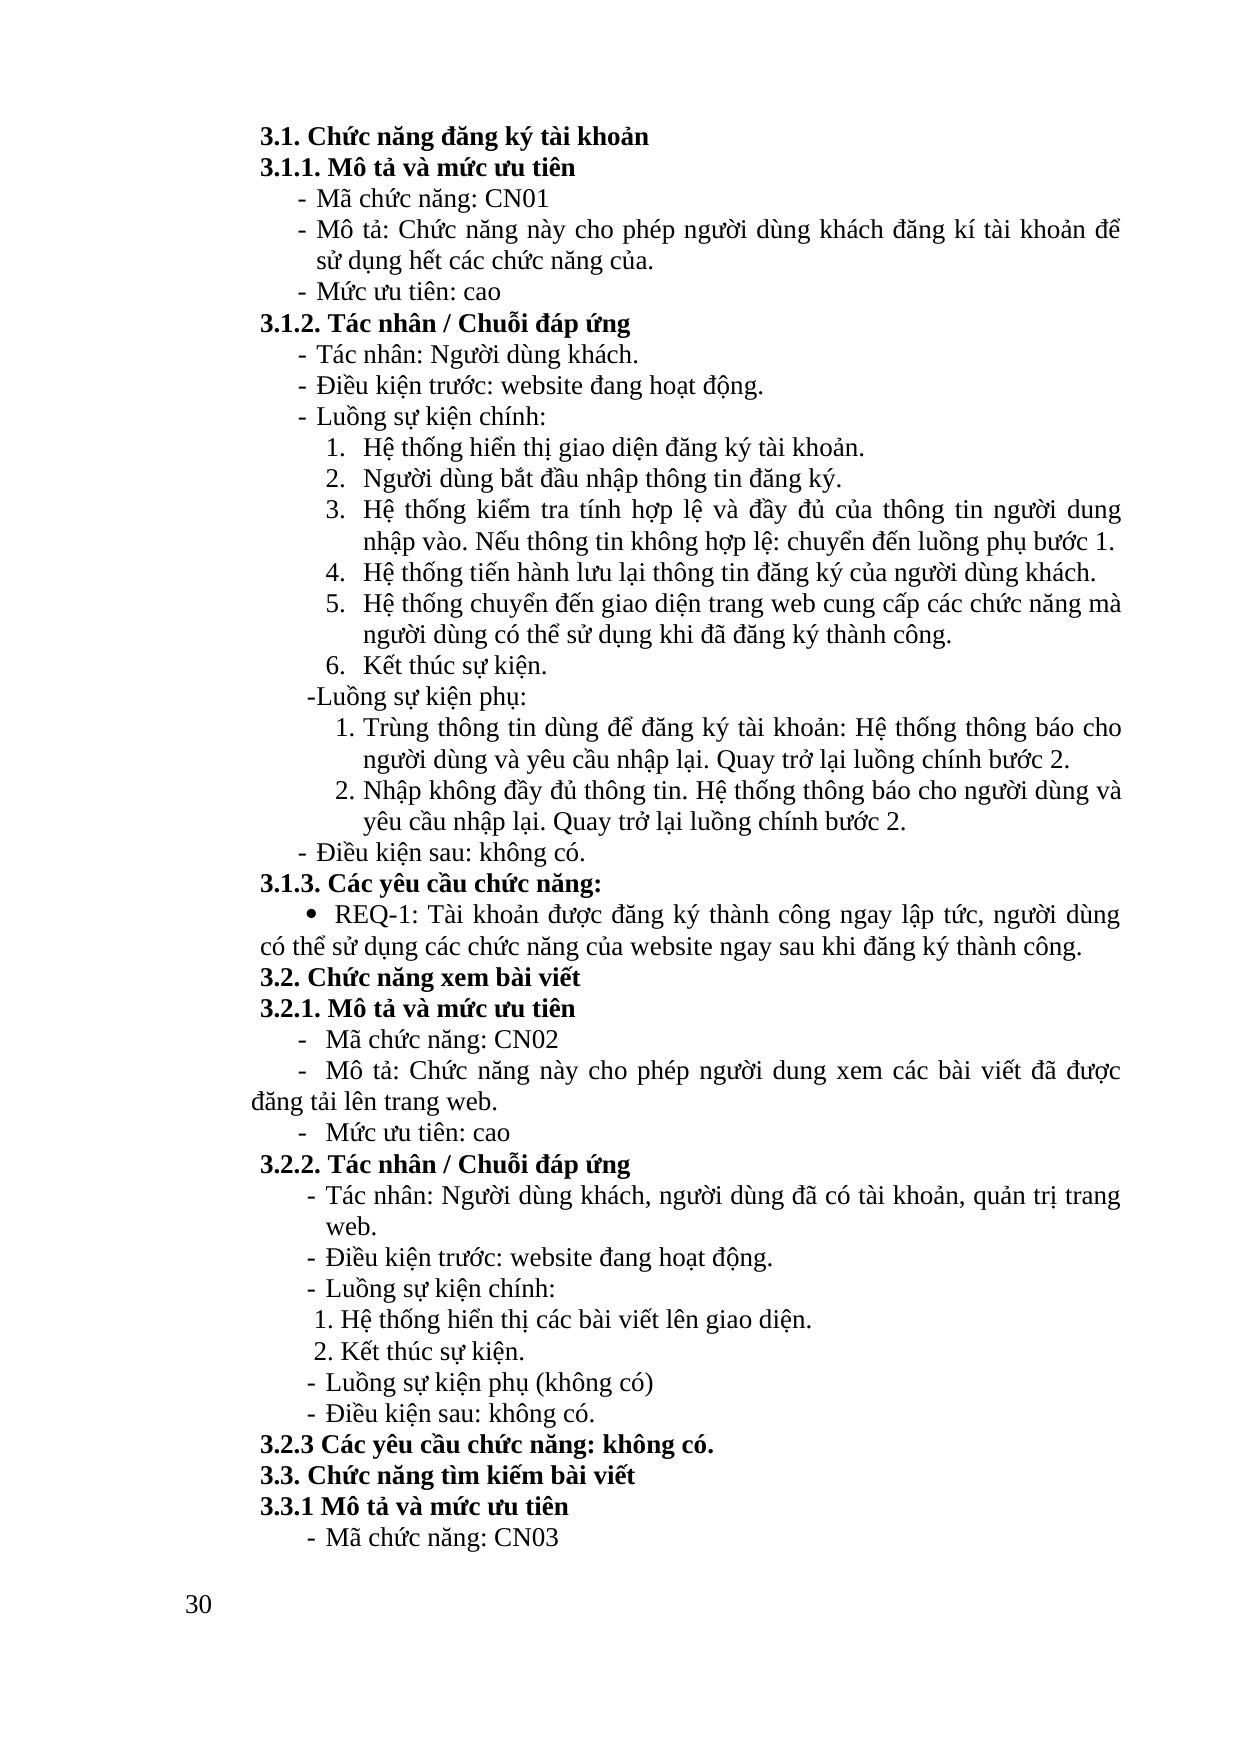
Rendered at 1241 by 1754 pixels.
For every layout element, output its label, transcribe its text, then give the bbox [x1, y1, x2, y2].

list Luồng sự kiện chính: [307, 1272, 1122, 1303]
list Tác nhân: Người dùng khách, người dùng đã có tài khoản, quản trị trang web. [307, 1179, 1122, 1241]
list Luồng sự kiện phụ (không có) [307, 1366, 1122, 1397]
list Mô tả: Chức năng này cho phép người dùng khách đăng kí tài khoản để sử dụng hết các chức năng của. [297, 213, 1122, 276]
list Trùng thông tin dùng để đăng ký tài khoản: Hệ thống thông báo cho người dùng và yêu cầu nhập lại. Quay trở lại luồng chính bước 2. [335, 712, 1122, 774]
list Kết thúc sự kiện. [325, 649, 1122, 680]
list Hệ thống tiến hành lưu lại thông tin đăng ký của người dùng khách. [325, 556, 1122, 587]
subtitle 3.2.1. Mô tả và mức ưu tiên [250, 992, 1122, 1023]
list Mô tả: Chức năng này cho phép người dung xem các bài viết đã được đăng tải lên trang web. [251, 1054, 1122, 1117]
list Người dùng bắt đầu nhập thông tin đăng ký. [325, 462, 1122, 493]
text 1. Hệ thống hiển thị các bài viết lên giao diện. [307, 1303, 1122, 1334]
subtitle 3.2.3 Các yêu cầu chức năng: không có. [250, 1428, 1122, 1459]
list Mức ưu tiên: cao [251, 1117, 1122, 1148]
list Hệ thống hiển thị giao diện đăng ký tài khoản. [325, 431, 1122, 462]
subtitle 3.1. Chức năng đăng ký tài khoản [260, 120, 1122, 151]
list Mã chức năng: CN02 [251, 1023, 1122, 1054]
list Điều kiện trước: website đang hoạt động. [251, 369, 1122, 400]
subtitle 3.1.1. Mô tả và mức ưu tiên [250, 151, 1122, 182]
list Điều kiện sau: không có. [251, 836, 1122, 867]
list Điều kiện sau: không có. [307, 1397, 1122, 1428]
list Điều kiện trước: website đang hoạt động. [307, 1241, 1122, 1272]
list Luồng sự kiện phụ: [260, 680, 1122, 712]
subtitle 3.1.2. Tác nhân / Chuỗi đáp ứng [250, 307, 1122, 338]
list Hệ thống kiểm tra tính hợp lệ và đầy đủ của thông tin người dung nhập vào. Nếu thông tin không hợp lệ: chuyển đến luồng phụ bước 1. [325, 493, 1122, 556]
list Tác nhân: Người dùng khách. [251, 338, 1122, 369]
list Nhập không đầy đủ thông tin. Hệ thống thông báo cho người dùng và yêu cầu nhập lại. Quay trở lại luồng chính bước 2. [335, 774, 1122, 836]
subtitle 3.3. Chức năng tìm kiếm bài viết [260, 1459, 1122, 1490]
list REQ-1: Tài khoản được đăng ký thành công ngay lập tức, người dùng có thể sử dụng các chức năng của website ngay sau khi đăng ký thành công. [260, 898, 1122, 961]
list Mức ưu tiên: cao [297, 276, 1122, 307]
list Mã chức năng: CN03 [307, 1521, 1122, 1553]
list Luồng sự kiện chính: [251, 400, 1122, 431]
list Hệ thống chuyển đến giao diện trang web cung cấp các chức năng mà người dùng có thể sử dụng khi đã đăng ký thành công. [325, 587, 1122, 649]
subtitle 3.2.2. Tác nhân / Chuỗi đáp ứng [250, 1148, 1122, 1179]
subtitle 3.1.3. Các yêu cầu chức năng: [250, 867, 1122, 898]
subtitle 3.2. Chức năng xem bài viết [260, 961, 1122, 992]
list Mã chức năng: CN01 [297, 182, 1122, 213]
subtitle 3.3.1 Mô tả và mức ưu tiên [250, 1490, 1122, 1521]
text 2. Kết thúc sự kiện. [307, 1334, 1122, 1366]
